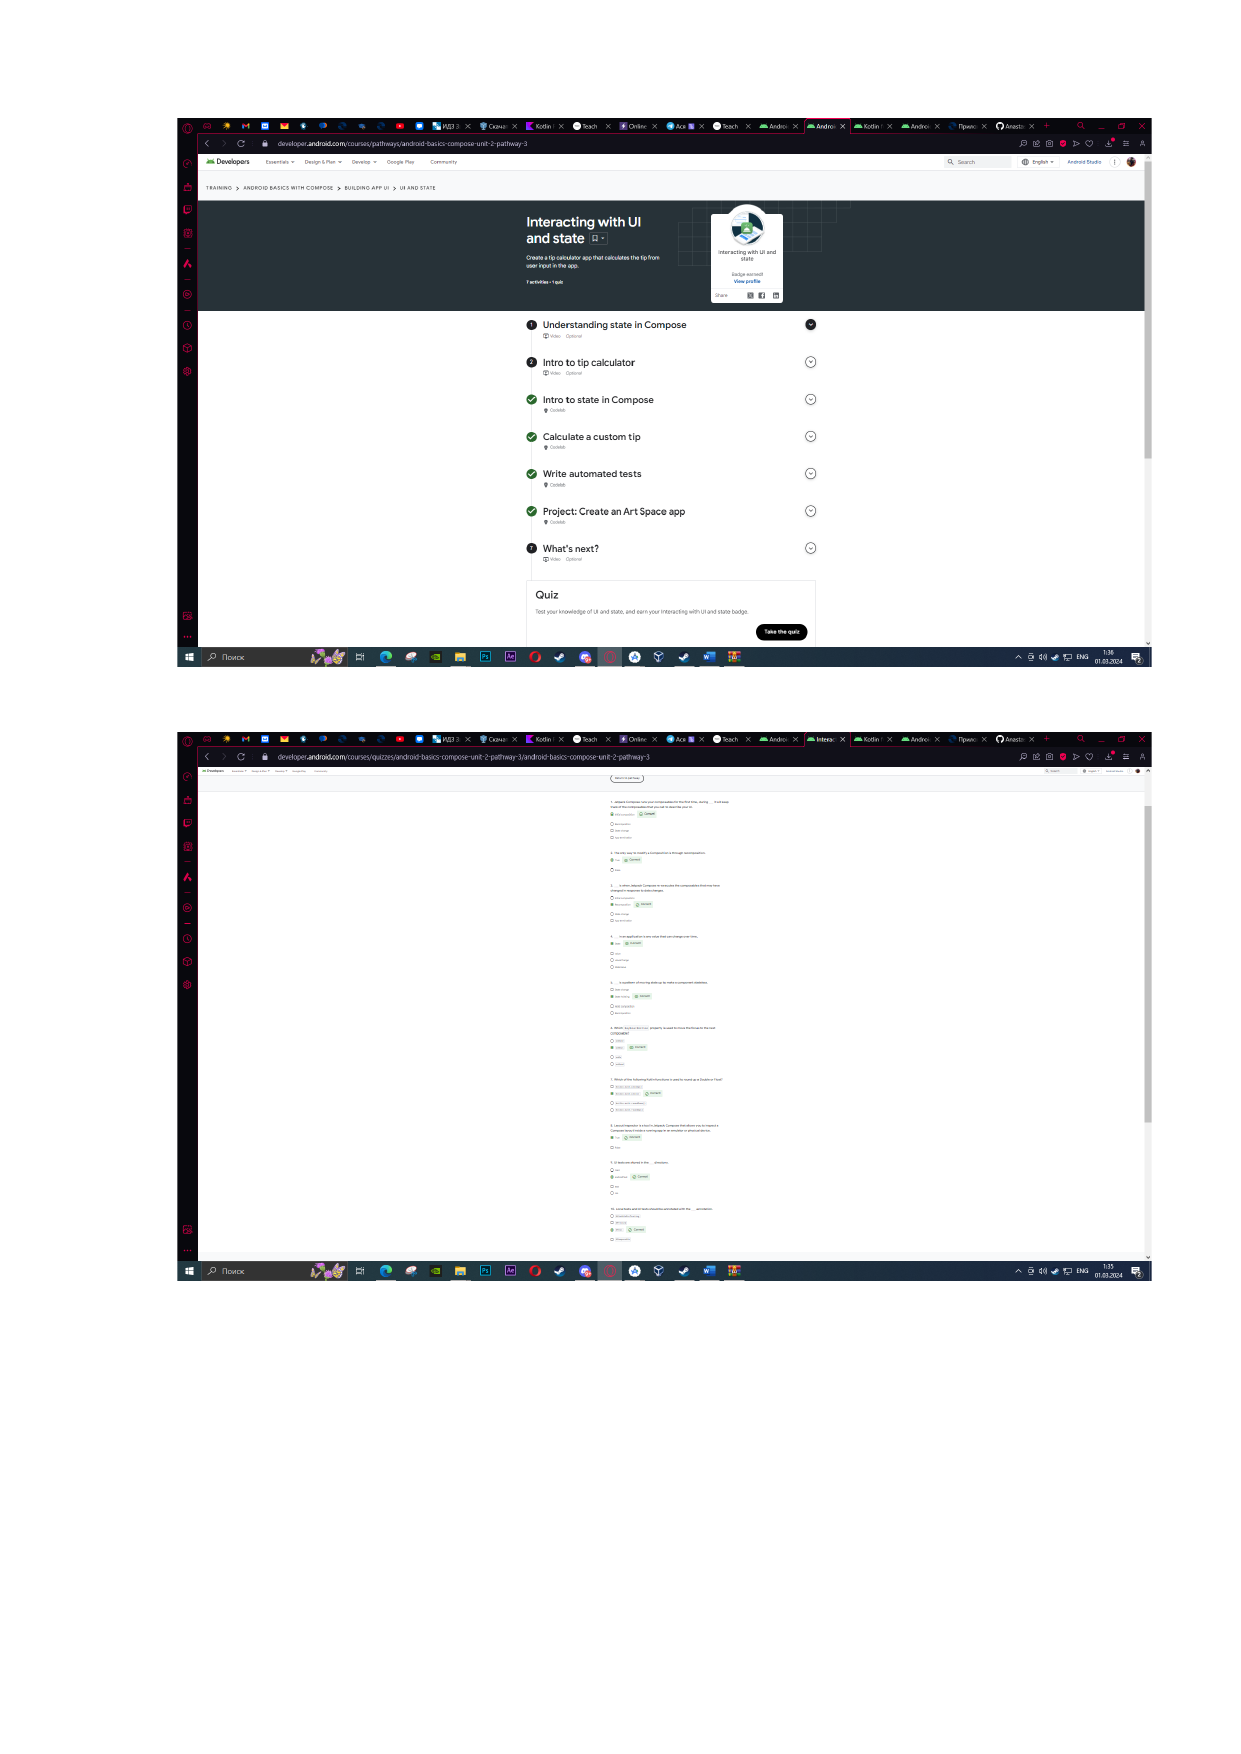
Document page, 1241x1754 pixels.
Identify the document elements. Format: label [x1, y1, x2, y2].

picture [177, 118, 1152, 667]
picture [177, 732, 1152, 1281]
